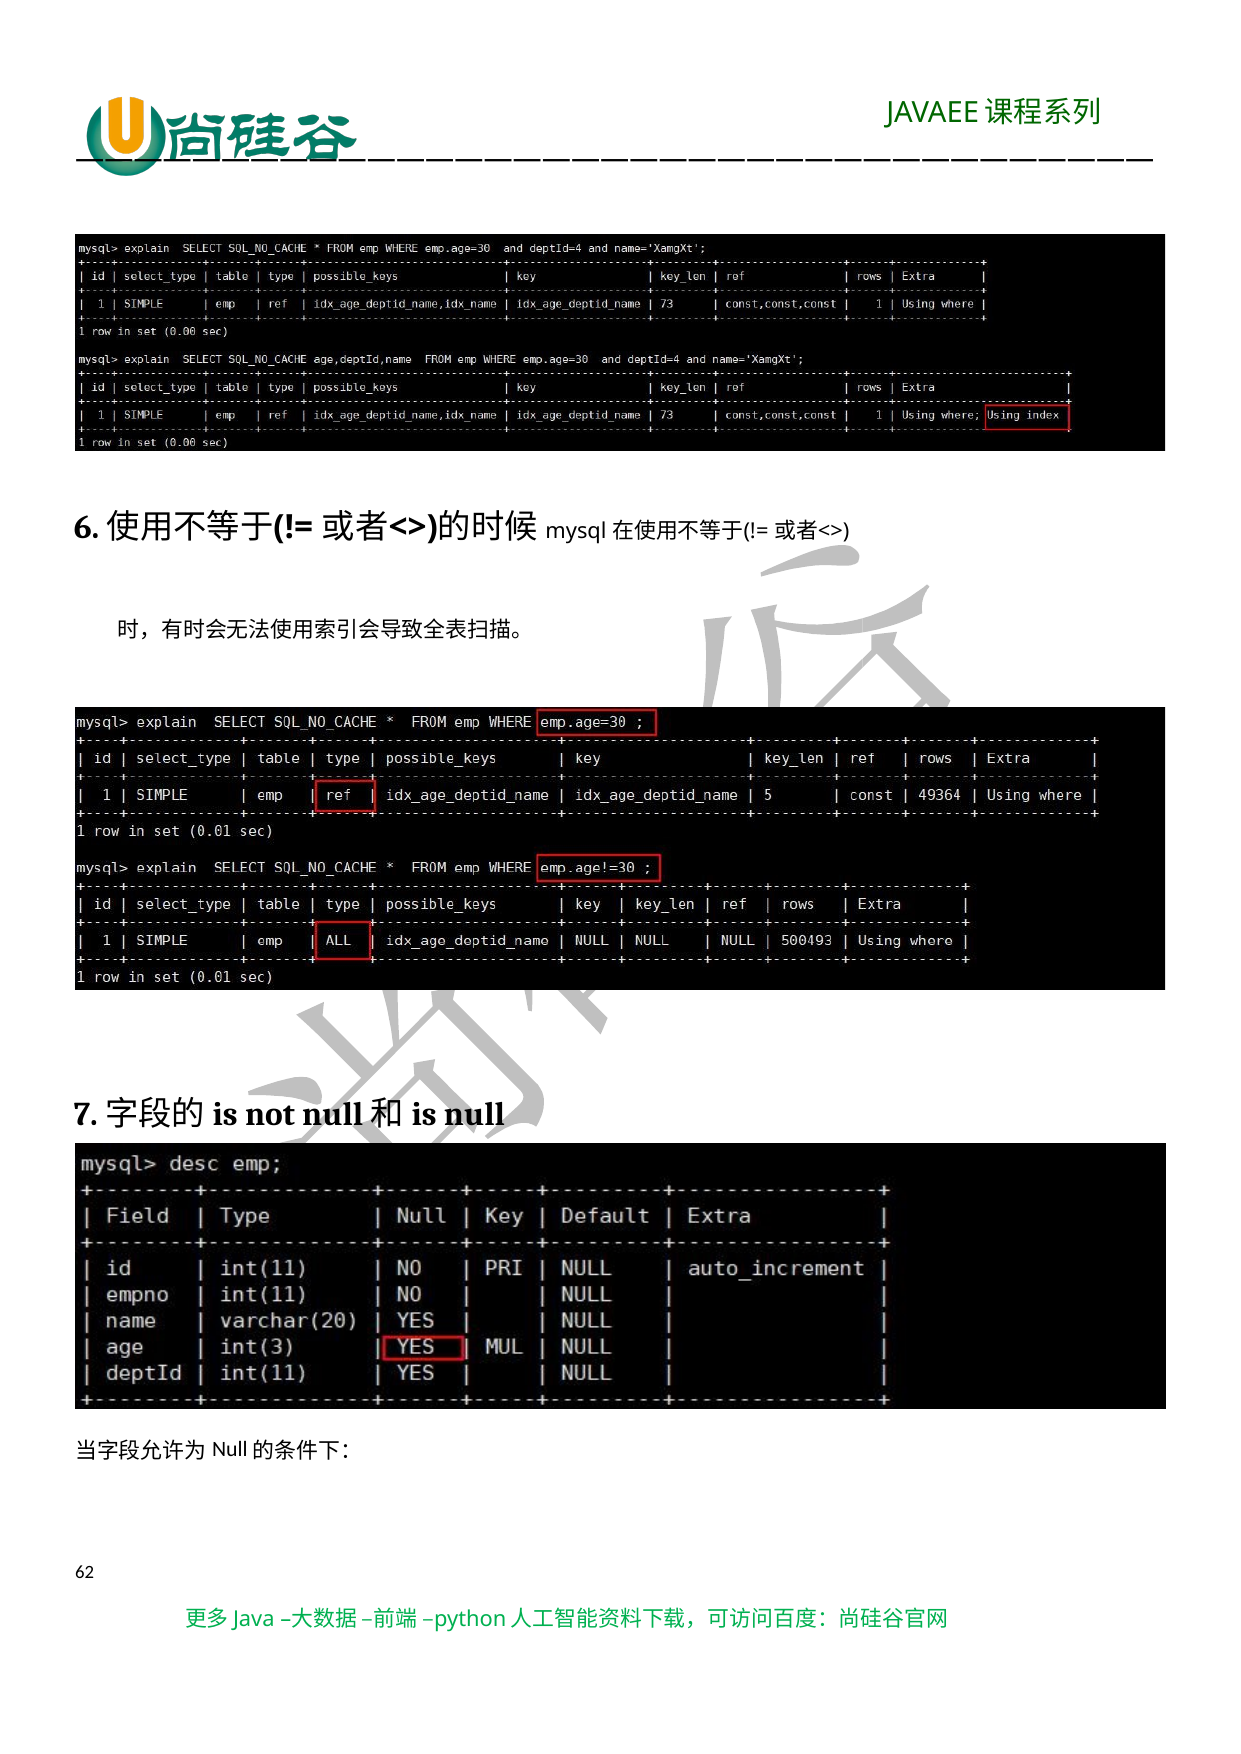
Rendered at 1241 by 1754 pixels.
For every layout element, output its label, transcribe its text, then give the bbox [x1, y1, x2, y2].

picture [75, 88, 363, 184]
picture [75, 234, 1166, 451]
picture [75, 1143, 1166, 1409]
subtitle 7. 字段的 is not null 和 is null [73, 1086, 1177, 1135]
picture [75, 707, 1166, 990]
text 6. 使用不等于(!= 或者<>)的时候 mysql 在使用不等于(!= 或者<>)时，有时会无法使用索引会导致全表扫描。 [73, 500, 859, 643]
